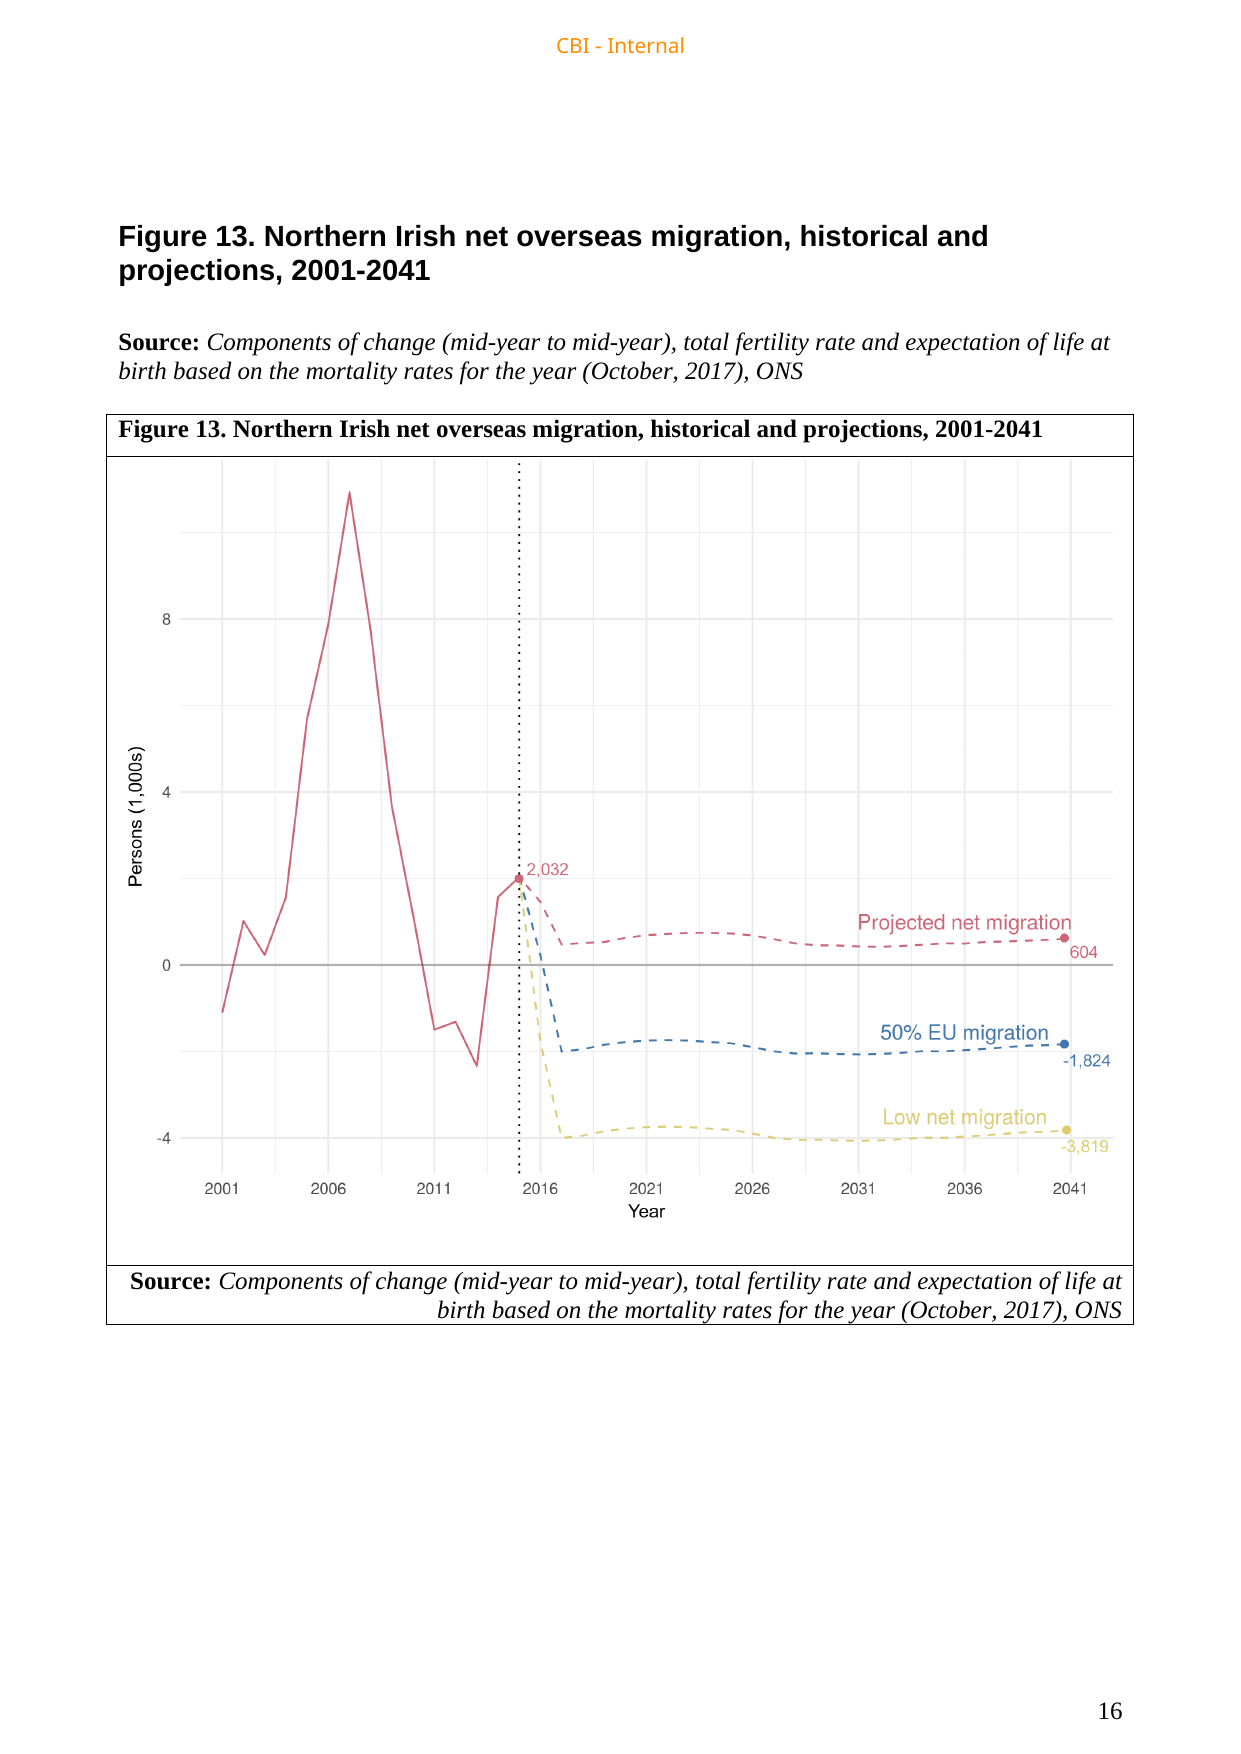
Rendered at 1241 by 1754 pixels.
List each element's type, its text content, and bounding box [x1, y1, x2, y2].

picture [118, 457, 1123, 1228]
table_header Figure 13. Northern Irish net overseas migration, historical and projections, 2001-2041 [107, 415, 1133, 456]
subtitle Figure 13. Northern Irish net overseas migration, historical and projections, 2001-2041 [118, 219, 1122, 286]
text Source: Components of change (mid-year to mid-year), total fertility rate and expectation of life at birth based on the mortality rates for the year (October, 2017), ONS [118, 327, 1122, 385]
table_cell Source: Components of change (mid-year to mid-year), total fertility rate and expectation of life at birth based on the mortality rates for the year (October, 2017), ONS [107, 1266, 1133, 1324]
table_cell [107, 457, 1133, 1265]
